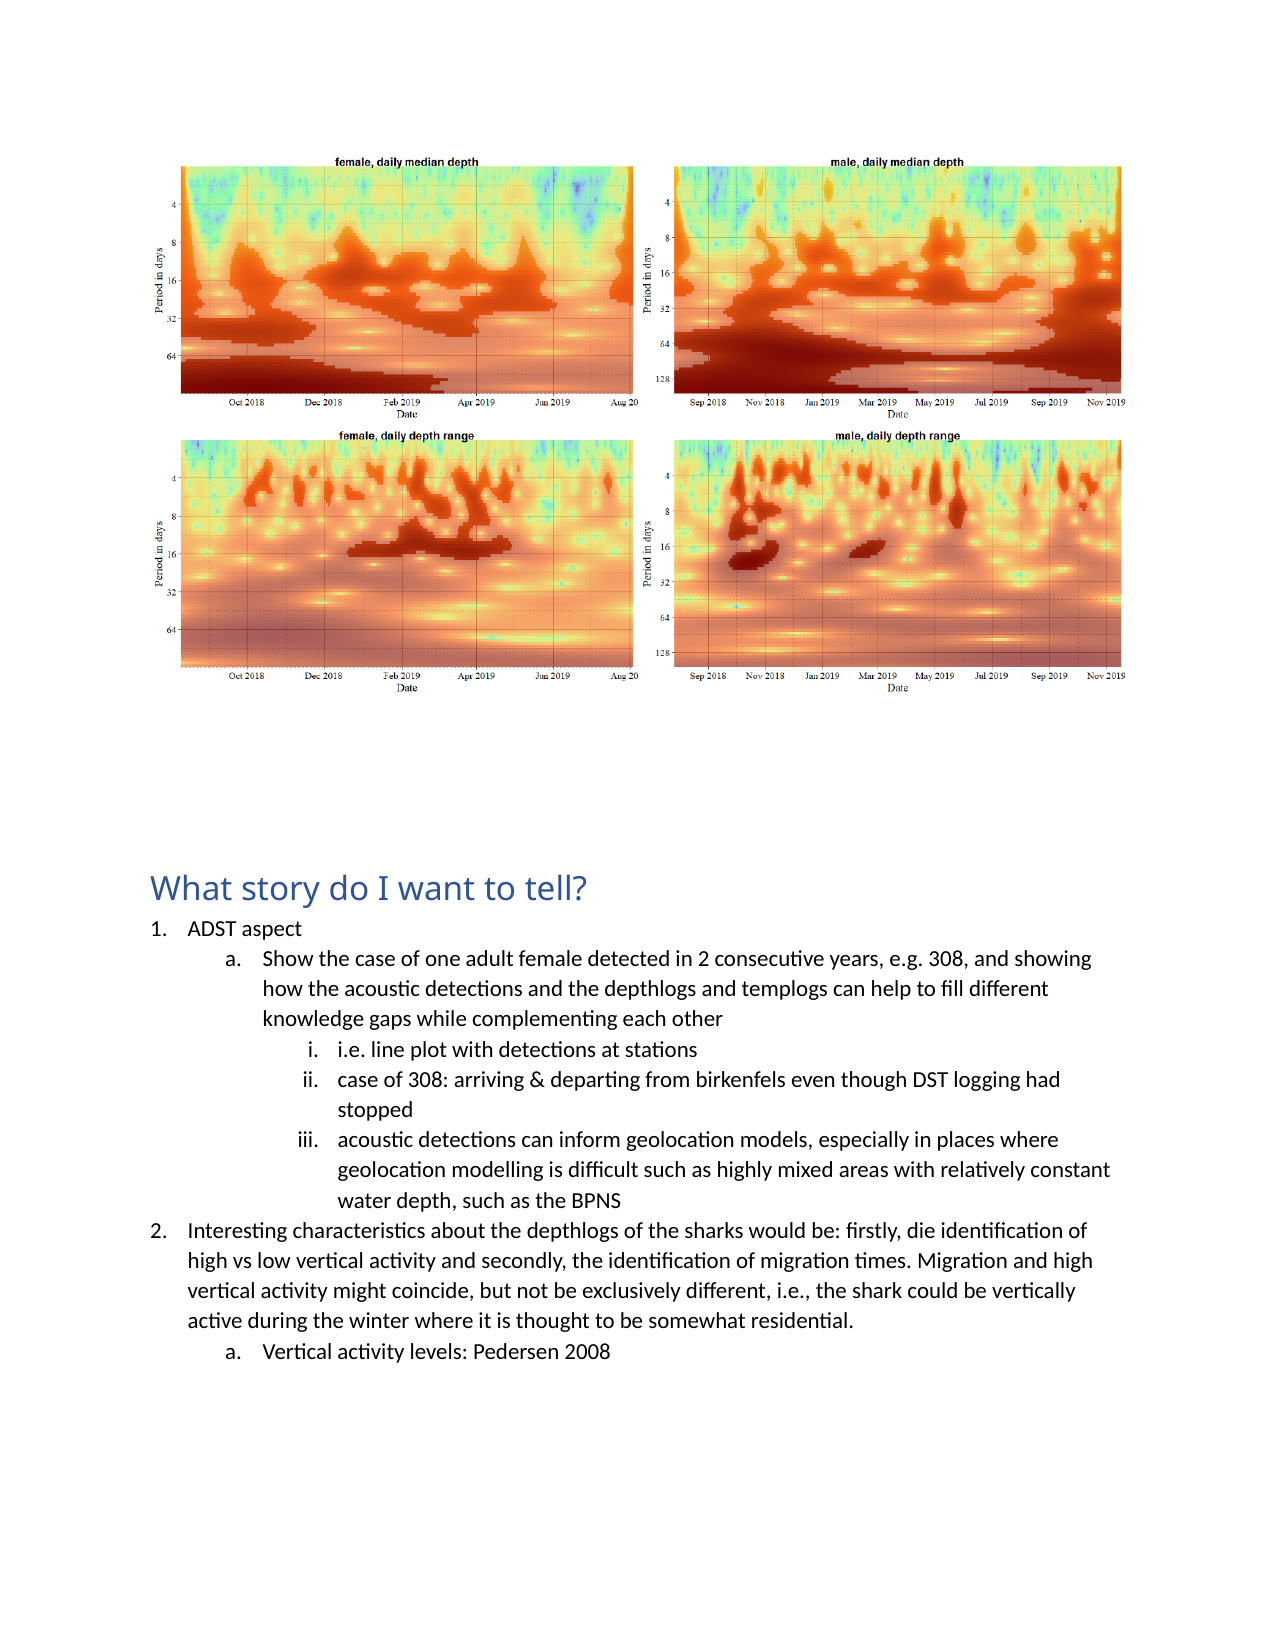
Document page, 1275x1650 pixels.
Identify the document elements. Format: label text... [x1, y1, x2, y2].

list case of 308: arriving & departing from birkenfels even though DST logging had stopped [319, 1065, 1125, 1123]
list acoustic detections can inform geolocation models, especially in places where geolocation modelling is difficult such as highly mixed areas with relatively constant water depth, such as the BPNS [319, 1125, 1125, 1214]
subtitle What story do I want to tell? [150, 865, 1125, 910]
list i.e. line plot with detections at stations [319, 1035, 1125, 1063]
list Show the case of one adult female detected in 2 consecutive years, e.g. 308, and showing how the acoustic detections and the depthlogs and templogs can help to fill different knowledge gaps while complementing each other [225, 944, 1125, 1032]
list ADST aspect [150, 914, 1125, 942]
list Interesting characteristics about the depthlogs of the sharks would be: firstly, die identification of high vs low vertical activity and secondly, the identification of migration times. Migration and high vertical activity might coincide, but not be exclusively different, i.e., the shark could be vertically active during the winter where it is thought to be somewhat residential. [150, 1216, 1125, 1334]
list Vertical activity levels: Pedersen 2008 [225, 1337, 1125, 1365]
picture [150, 150, 1125, 697]
